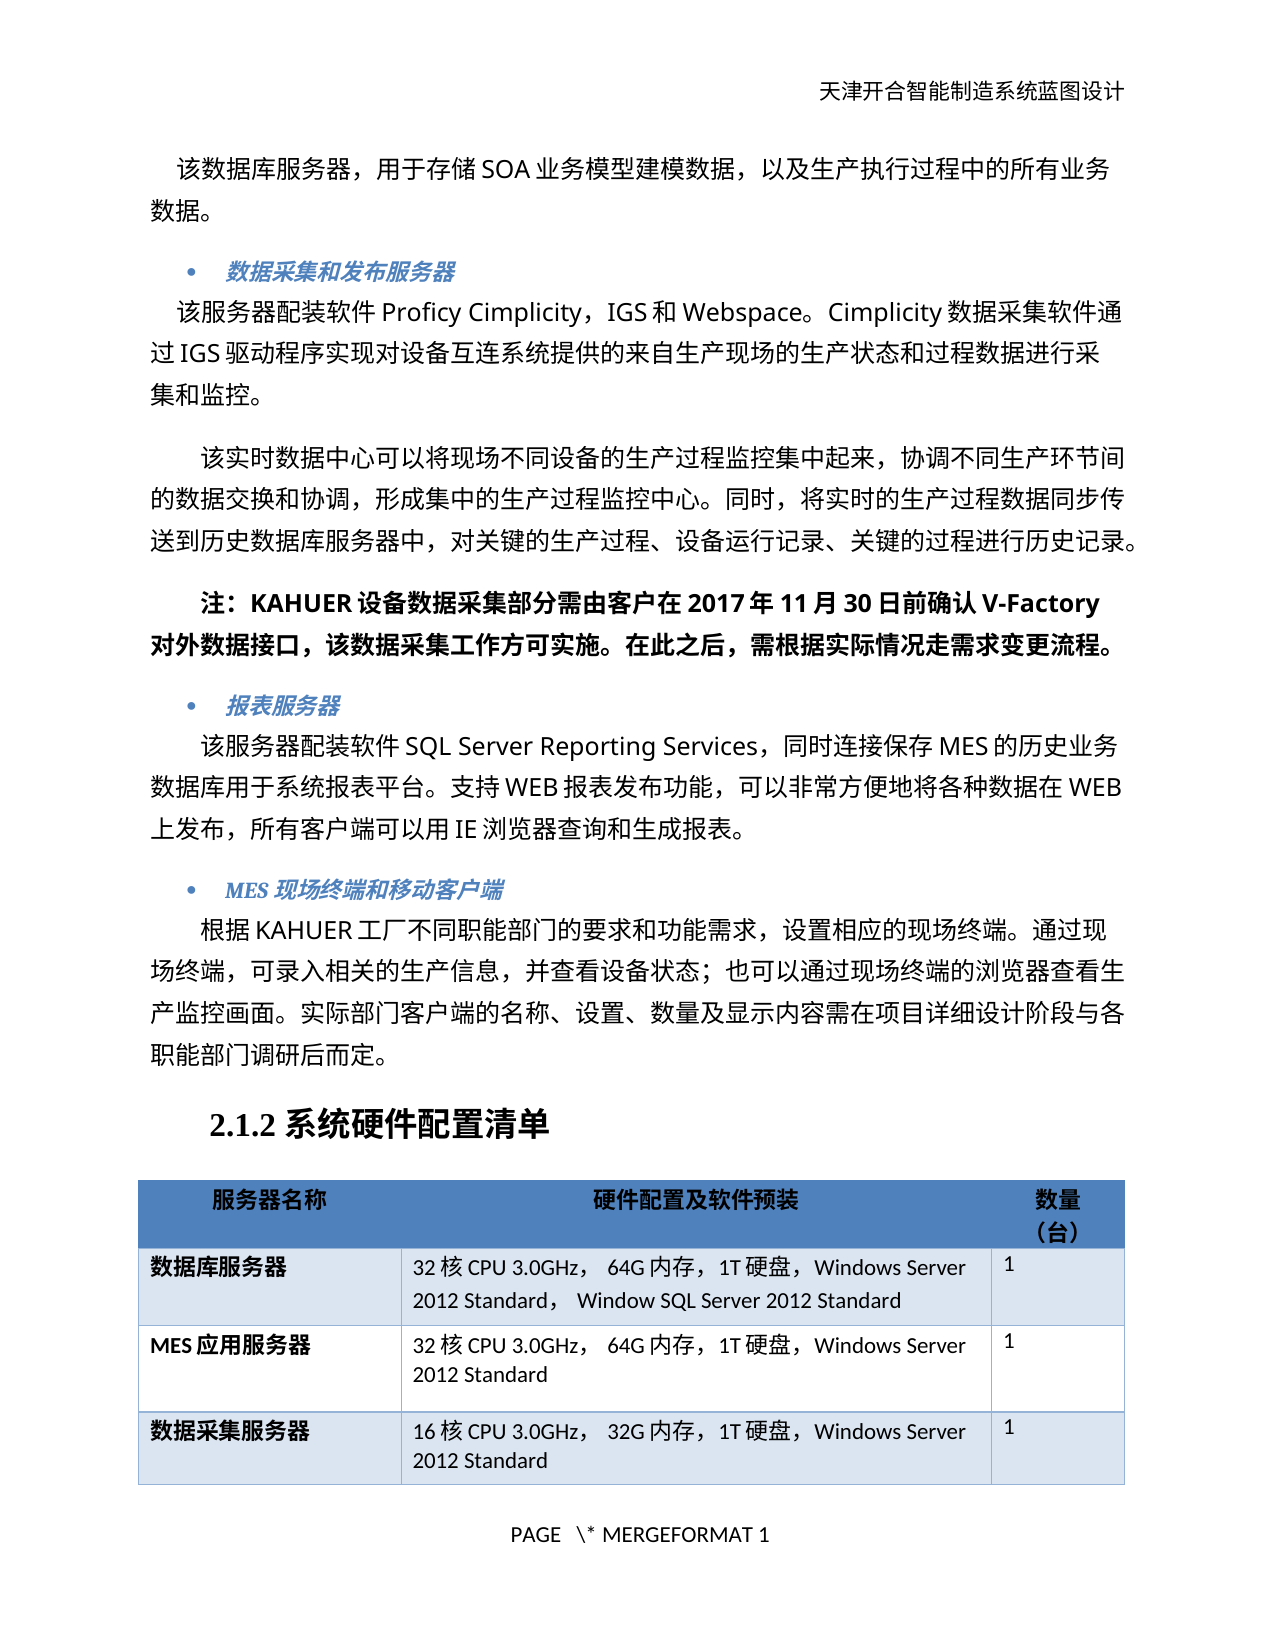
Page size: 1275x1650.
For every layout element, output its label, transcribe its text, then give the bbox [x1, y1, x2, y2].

text 该服务器配装软件SQL Server Reporting Services，同时连接保存MES的历史业务数据库用于系统报表平台。支持WEB报表发布功能，可以非常方便地将各种数据在WEB上发布，所有客户端可以用IE浏览器查询和生成报表。 [150, 726, 1125, 846]
text 该实时数据中心可以将现场不同设备的生产过程监控集中起来，协调不同生产环节间的数据交换和协调，形成集中的生产过程监控中心。同时，将实时的生产过程数据同步传送到历史数据库服务器中，对关键的生产过程、设备运行记录、关键的过程进行历史记录。 [150, 438, 1125, 558]
text 该数据库服务器，用于存储SOA业务模型建模数据，以及生产执行过程中的所有业务数据。 [150, 150, 1125, 228]
table_cell 32核CPU 3.0GHz， 64G内存，1T硬盘，Windows Server 2012 Standard， Window SQL Server 2012 Standard [402, 1249, 991, 1325]
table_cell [402, 1413, 991, 1484]
subtitle 系统硬件配置清单 [209, 1098, 1125, 1146]
text 注：KAHUER设备数据采集部分需由客户在2017年11月30日前确认V-Factory对外数据接口，该数据采集工作方可实施。在此之后，需根据实际情况走需求变更流程。 [150, 584, 1125, 662]
table_cell 数据库服务器 [139, 1249, 401, 1325]
subtitle 报表服务器 [187, 688, 1125, 721]
table_header 数量（台） [992, 1181, 1124, 1248]
subtitle MES现场终端和移动客户端 [187, 872, 1125, 905]
table_cell 数据采集服务器 [139, 1413, 401, 1484]
subtitle 数据采集和发布服务器 [187, 254, 1125, 287]
table_cell 1 [992, 1413, 1124, 1484]
table_cell 1 [992, 1249, 1124, 1325]
text 根据KAHUER工厂不同职能部门的要求和功能需求，设置相应的现场终端。通过现场终端，可录入相关的生产信息，并查看设备状态；也可以通过现场终端的浏览器查看生产监控画面。实际部门客户端的名称、设置、数量及显示内容需在项目详细设计阶段与各职能部门调研后而定。 [150, 910, 1125, 1071]
table_header 服务器名称 [139, 1181, 401, 1248]
table_cell 1 [992, 1326, 1124, 1411]
table_cell MES应用服务器 [139, 1326, 401, 1411]
text 该服务器配装软件Proficy Cimplicity，IGS和Webspace。Cimplicity数据采集软件通过IGS驱动程序实现对设备互连系统提供的来自生产现场的生产状态和过程数据进行采集和监控。 [150, 292, 1125, 412]
table_header 硬件配置及软件预装 [402, 1181, 991, 1248]
table_cell 32核CPU 3.0GHz， 64G内存，1T硬盘，Windows Server 2012 Standard [402, 1326, 991, 1411]
